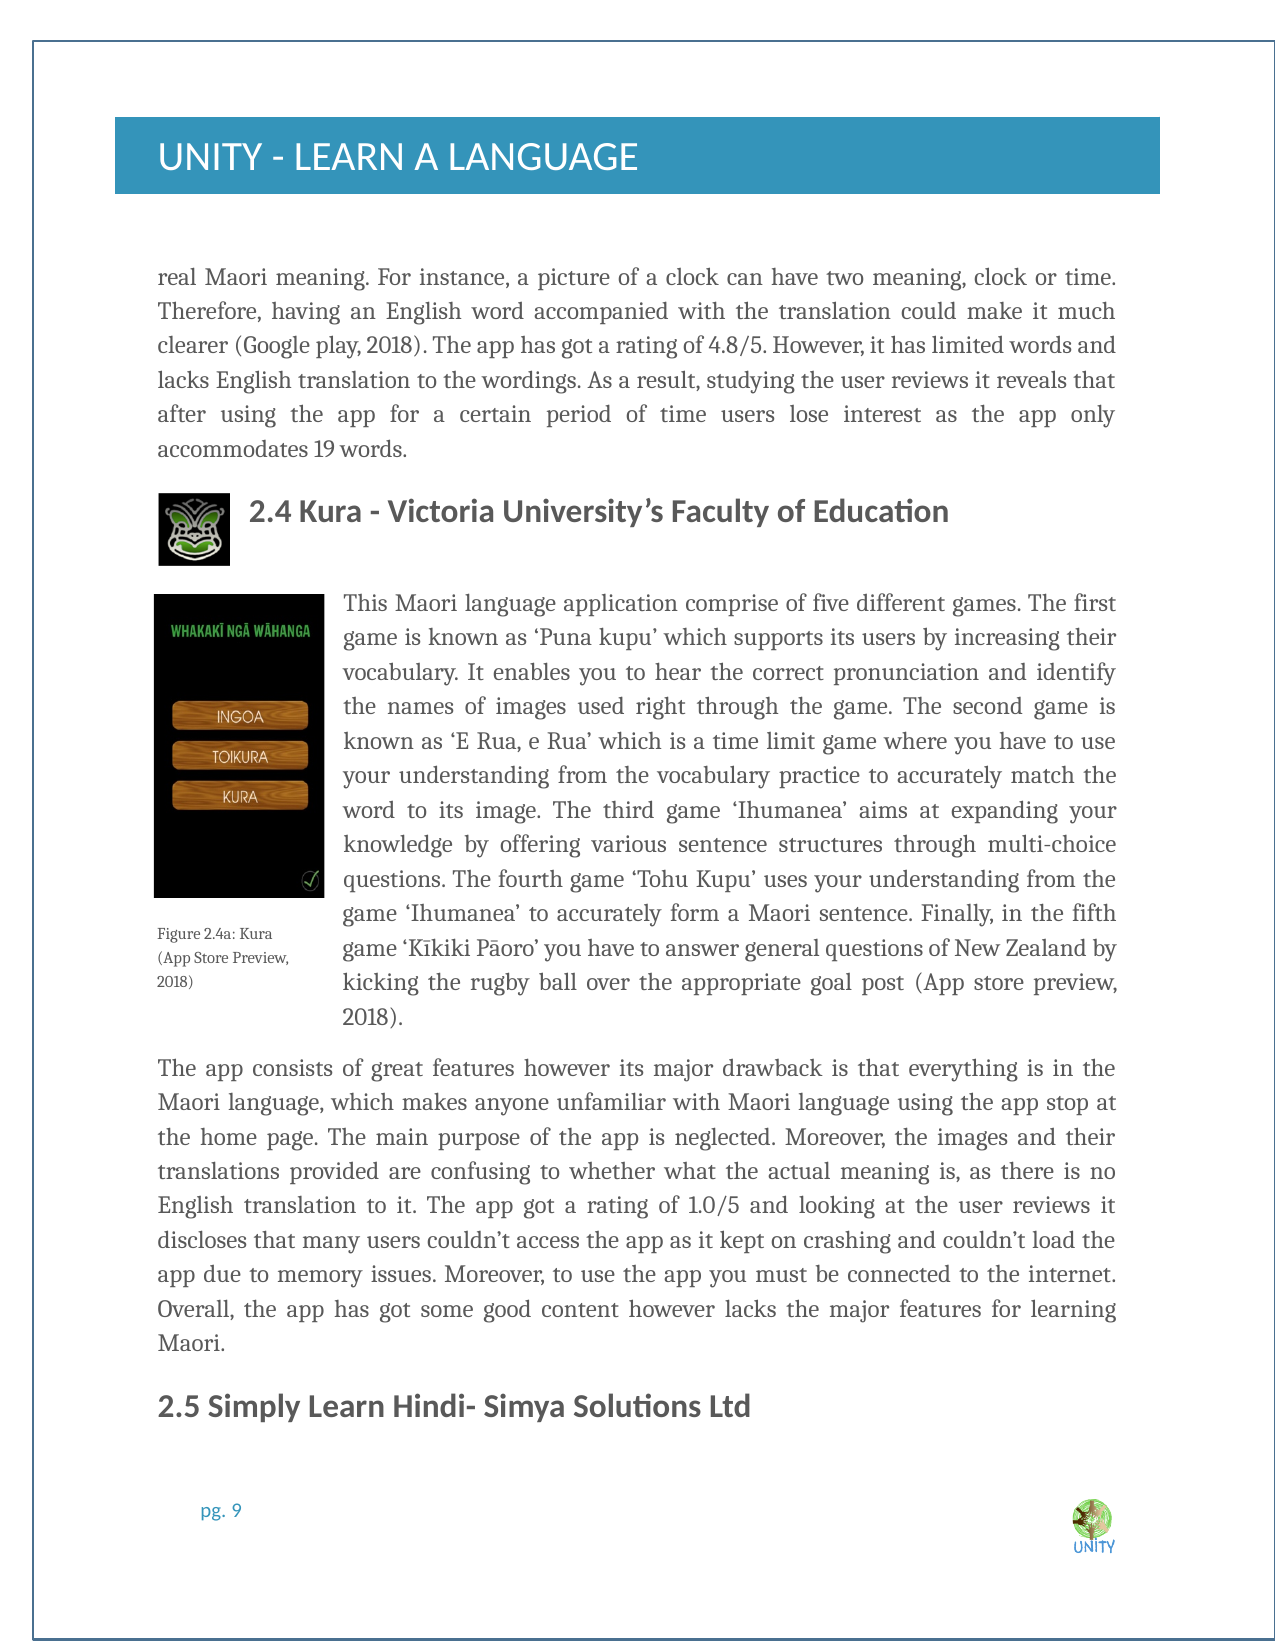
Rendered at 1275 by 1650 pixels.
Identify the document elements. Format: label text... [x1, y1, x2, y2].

text The app consists of great features however its major drawback is that everything is in the Maori language, which makes anyone unfamiliar with Maori language using the app stop at the home page. The main purpose of the app is neglected. Moreover, the images and their translations provided are confusing to whether what the actual meaning is, as there is no English translation to it. The app got a rating of 1.0/5 and looking at the user reviews it discloses that many users couldn’t access the app as it kept on crashing and couldn’t load the app due to memory issues. Moreover, to use the app you must be connected to the internet. Overall, the app has got some good content however lacks the major features for learning Maori. [157, 1053, 1117, 1358]
picture [153, 594, 325, 898]
picture [1067, 1492, 1116, 1558]
subtitle 2.5 Simply Learn Hindi- Simya Solutions Ltd [157, 1385, 1117, 1425]
picture [156, 490, 230, 566]
text This Maori language application comprise of five different games. The first game is known as ‘Puna kupu’ which supports its users by increasing their vocabulary. It enables you to hear the correct pronunciation and identify the names of images used right through the game. The second game is known as ‘E Rua, e Rua’ which is a time limit game where you have to use your understanding from the vocabulary practice to accurately match the word to its image. The third game ‘Ihumanea’ aims at expanding your knowledge by offering various sentence structures through multi-choice questions. The fourth game ‘Tohu Kupu’ uses your understanding from the game ‘Ihumanea’ to accurately form a Maori sentence. Finally, in the fifth game ‘Kīkiki Pāoro’ you have to answer general questions of New Zealand by kicking the rugby ball over the appropriate goal post . [157, 589, 1117, 1031]
subtitle 2.4 Kura - Victoria University’s Faculty of Education [230, 490, 1117, 531]
